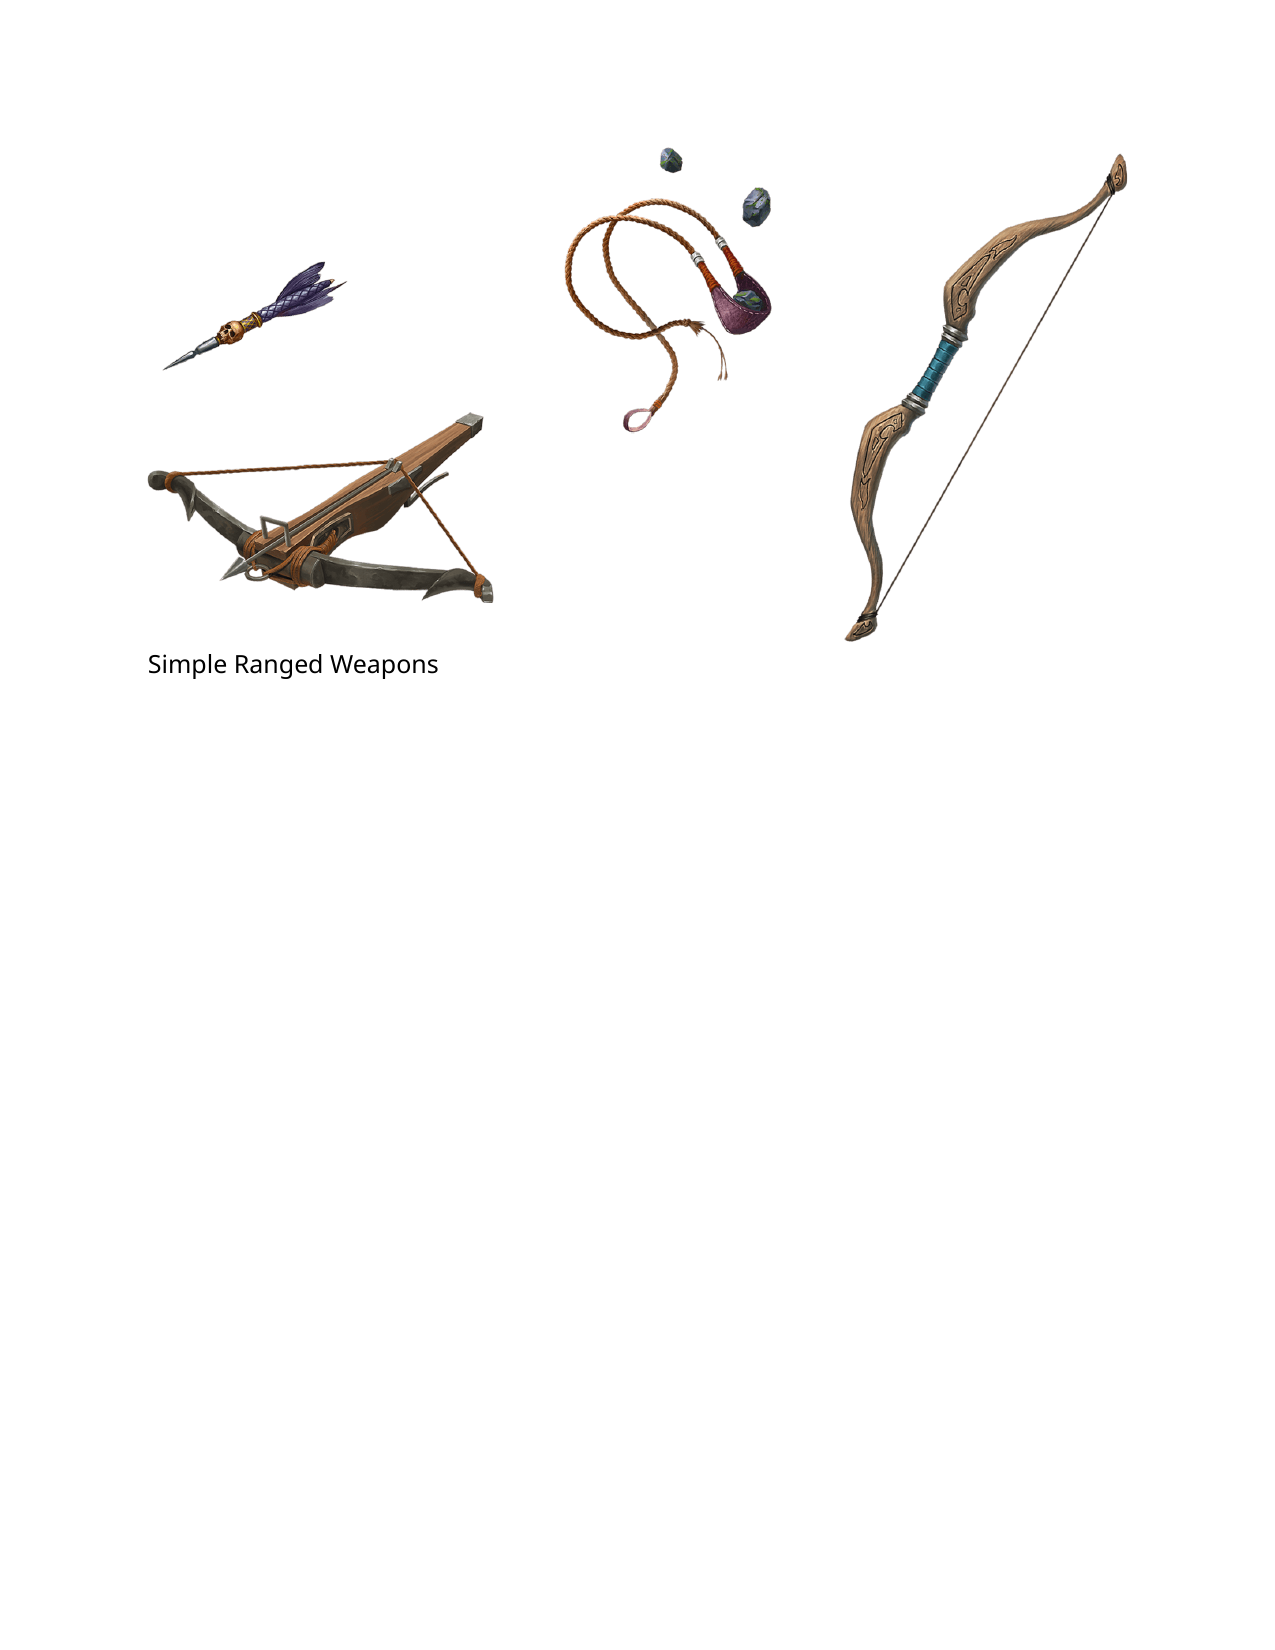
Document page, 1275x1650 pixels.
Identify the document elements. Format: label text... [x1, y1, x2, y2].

picture [147, 147, 1128, 642]
text POLAR ENGINE, JOHN GRELLO, MICHAEL BROUSSARDSimple Melee WeaponsSimple Ranged WeaponsMartial Melee WeaponsMartial Ranged Weapons [148, 642, 1127, 681]
